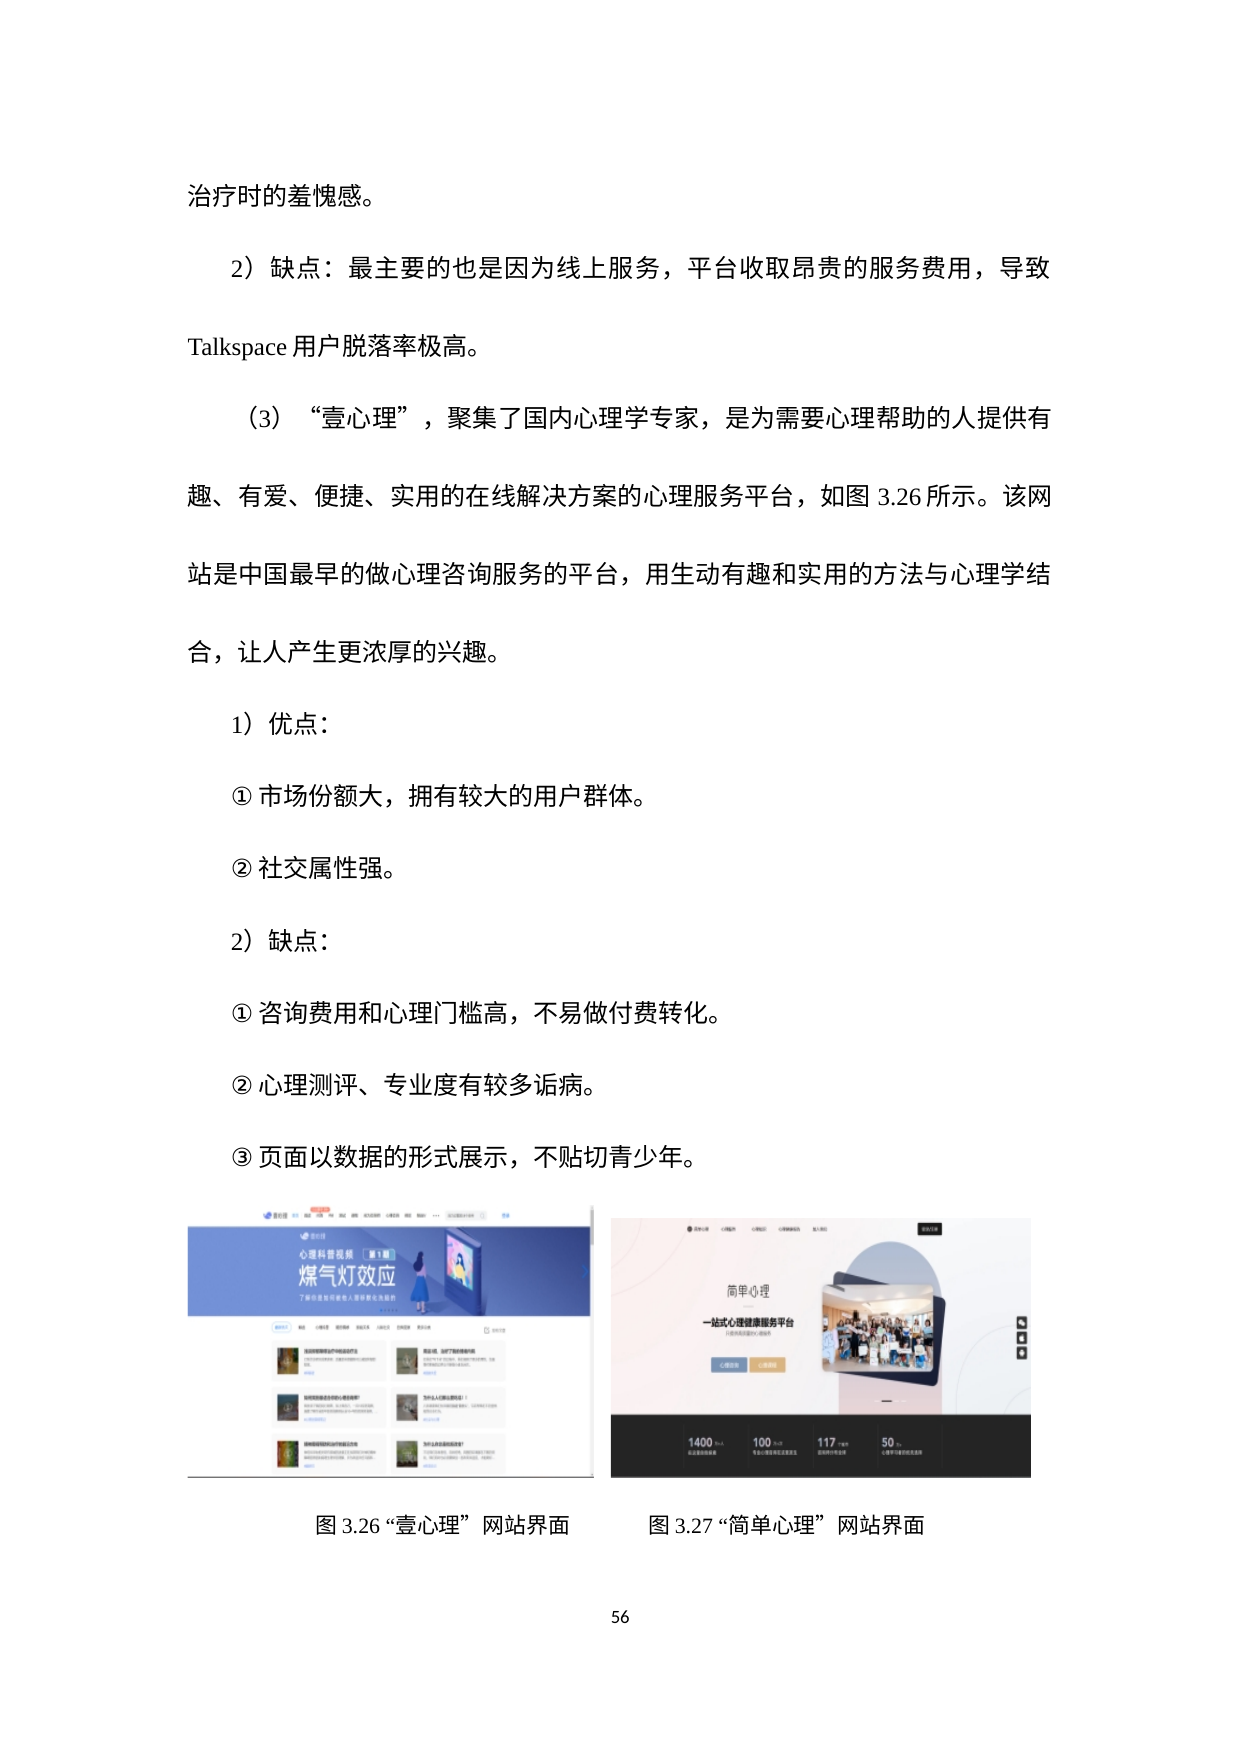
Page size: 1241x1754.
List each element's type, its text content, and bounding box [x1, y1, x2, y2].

list 1）优点： [187, 690, 1053, 755]
list 2）缺点： [187, 907, 1053, 972]
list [187, 162, 1053, 227]
list ②心理测评、专业度有较多诟病。 [187, 1051, 1053, 1116]
picture [187, 1205, 595, 1478]
list ③页面以数据的形式展示，不贴切青少年。 [187, 1123, 1053, 1188]
text （3）“壹心理”，聚集了国内心理学专家，是为需要心理帮助的人提供有趣、有爱、便捷、实用的在线解决方案的心理服务平台，如图3.26所示。该网站是中国最早的做心理咨询服务的平台，用生动有趣和实用的方法与心理学结合，让人产生更浓厚的兴趣。 [187, 384, 1053, 683]
list ②社交属性强。 [187, 834, 1053, 899]
list ①市场份额大，拥有较大的用户群体。 [187, 762, 1053, 827]
list ①咨询费用和心理门槛高，不易做付费转化。 [187, 979, 1053, 1044]
list 2）缺点：最主要的也是因为线上服务，平台收取昂贵的服务费用，导致Talkspace用户脱落率极高。 [187, 234, 1053, 377]
text 图3.26 “壹心理”网站界面 图3.27 “简单心理”网站界面 [187, 1507, 1053, 1540]
picture [610, 1218, 1031, 1478]
